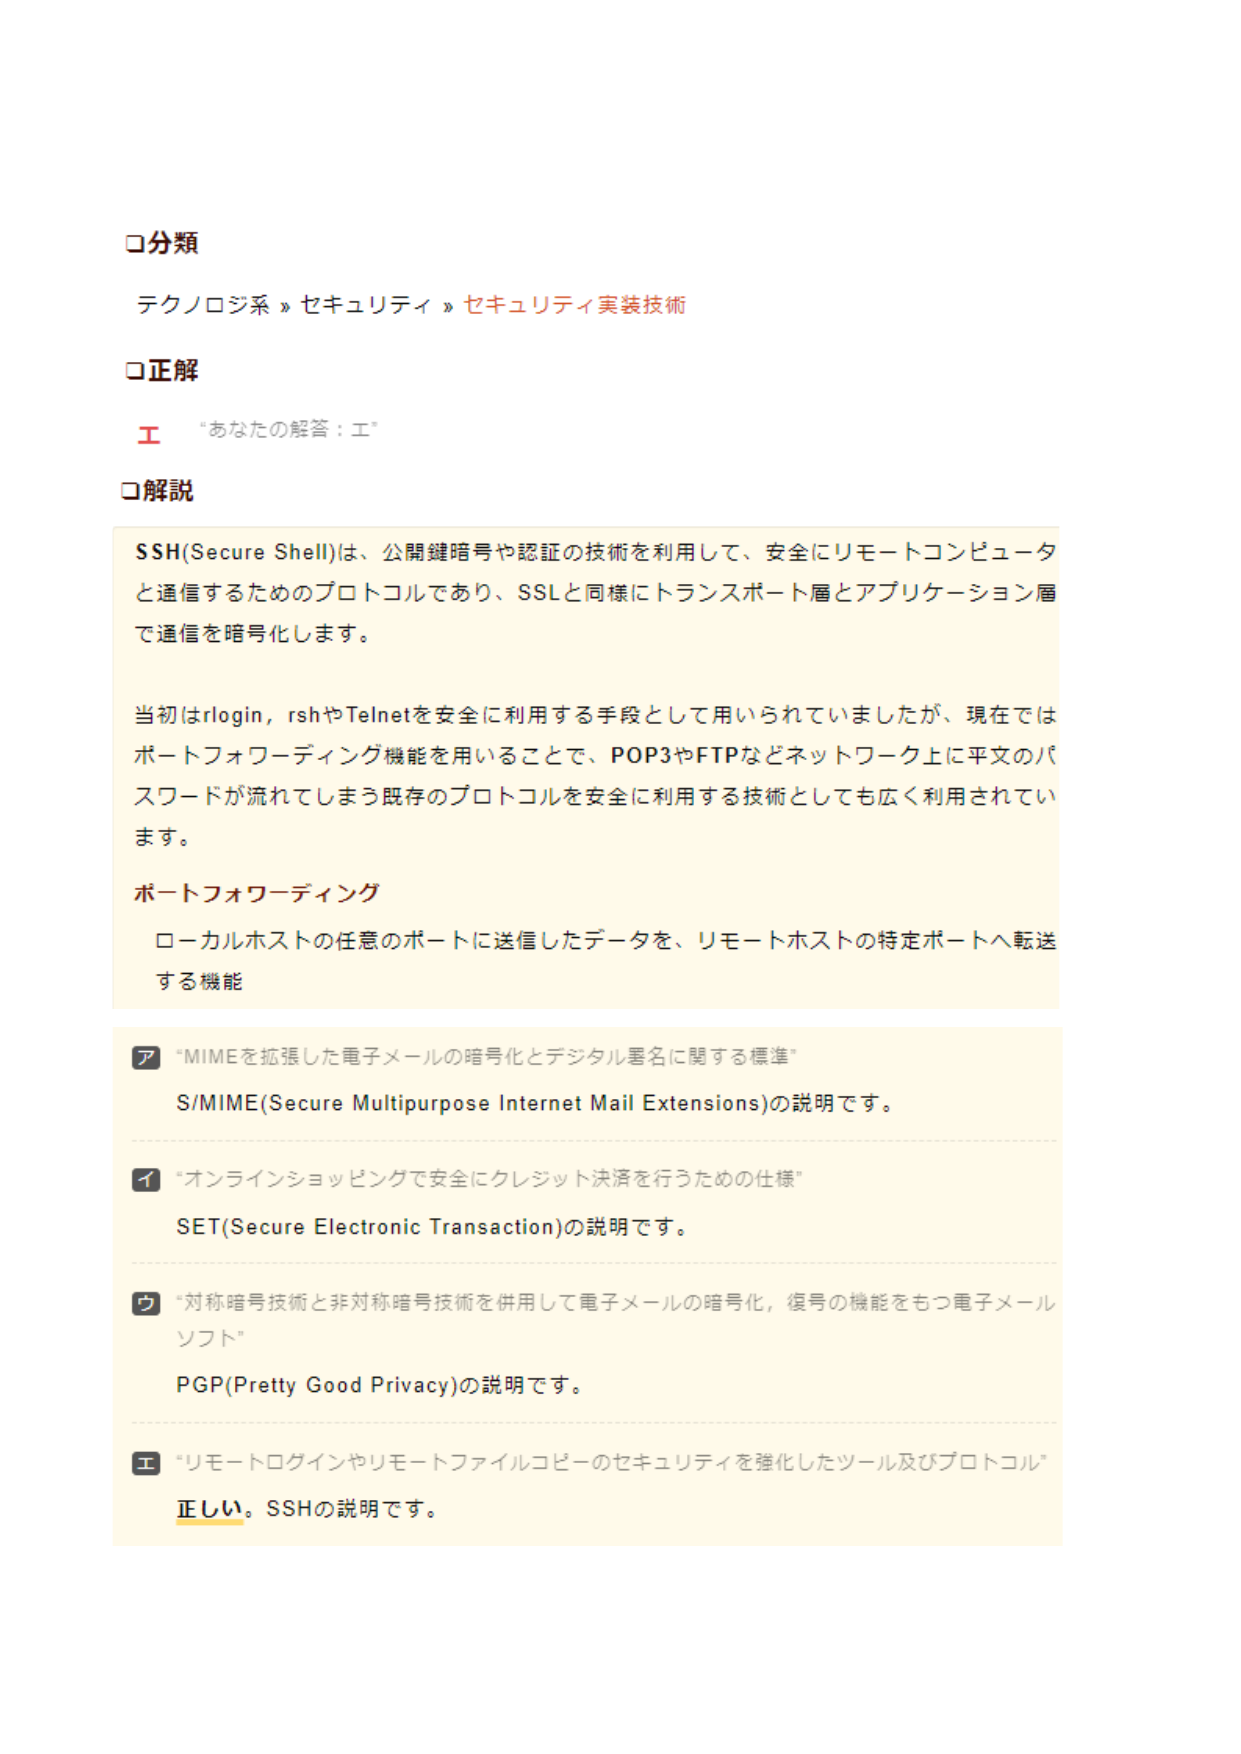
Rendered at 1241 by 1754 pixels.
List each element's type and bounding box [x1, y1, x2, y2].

picture [112, 202, 1060, 1009]
picture [112, 1027, 1063, 1546]
